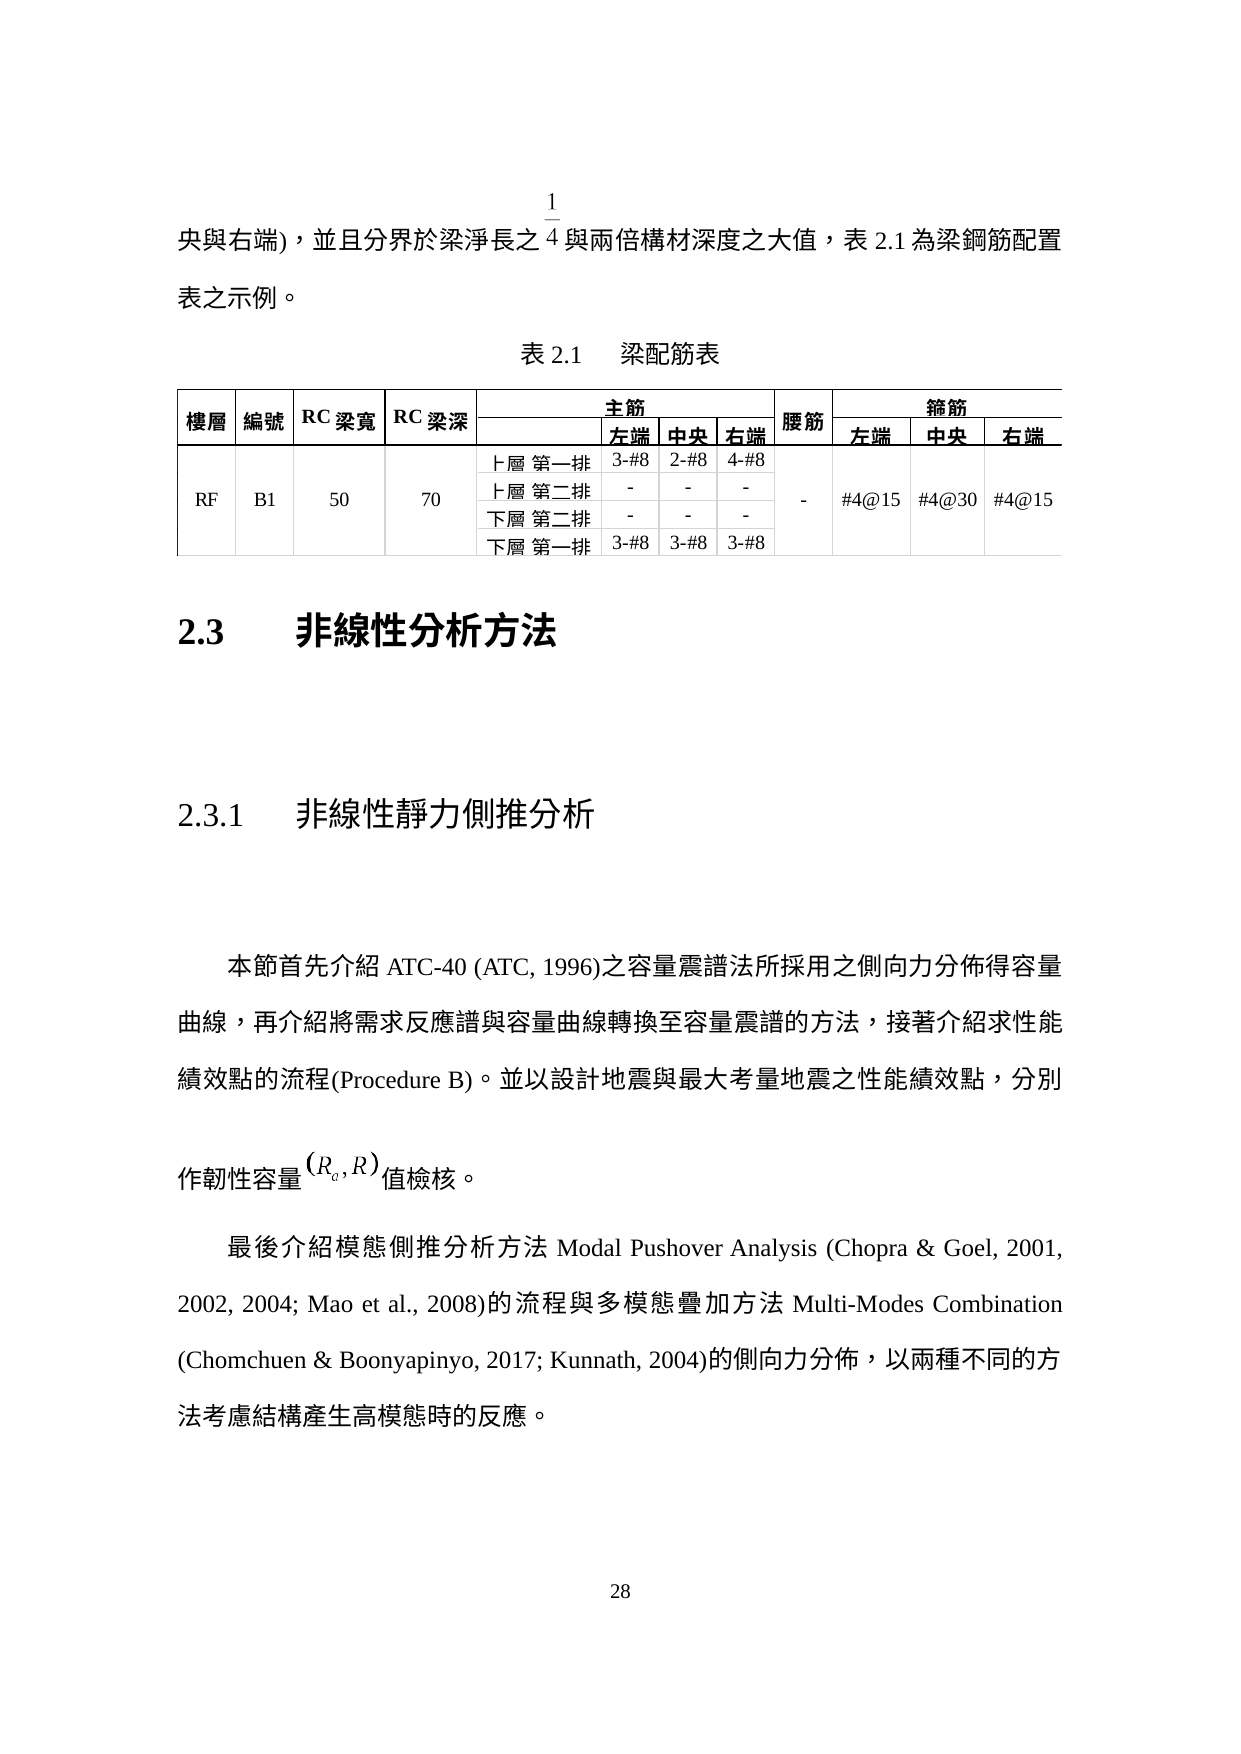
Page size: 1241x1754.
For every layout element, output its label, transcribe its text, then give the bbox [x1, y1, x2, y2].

text 本節首先介紹ATC-40 (ATC, 1996)之容量震譜法所採用之側向力分佈得容量曲線，再介紹將需求反應譜與容量曲線轉換至容量震譜的方法，接著介紹求性能績效點的流程(Procedure B)。並以設計地震與最大考量地震之性能績效點，分別作韌性容量值檢核。 [177, 946, 1063, 1208]
text 最後介紹模態側推分析方法Modal Pushover Analysis (Chopra & Goel, 2001, 2002, 2004; Mao et al., 2008)的流程與多模態疊加方法Multi-Modes Combination (Chomchuen & Boonyapinyo, 2017; Kunnath, 2004)的側向力分佈，以兩種不同的方法考慮結構產生高模態時的反應。 [177, 1227, 1063, 1433]
text 表 2.1 梁配筋表 [177, 333, 1063, 371]
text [177, 184, 1063, 315]
subtitle 非線性靜力側推分析 [177, 774, 1063, 849]
subtitle 非線性分析方法 [177, 591, 1063, 666]
